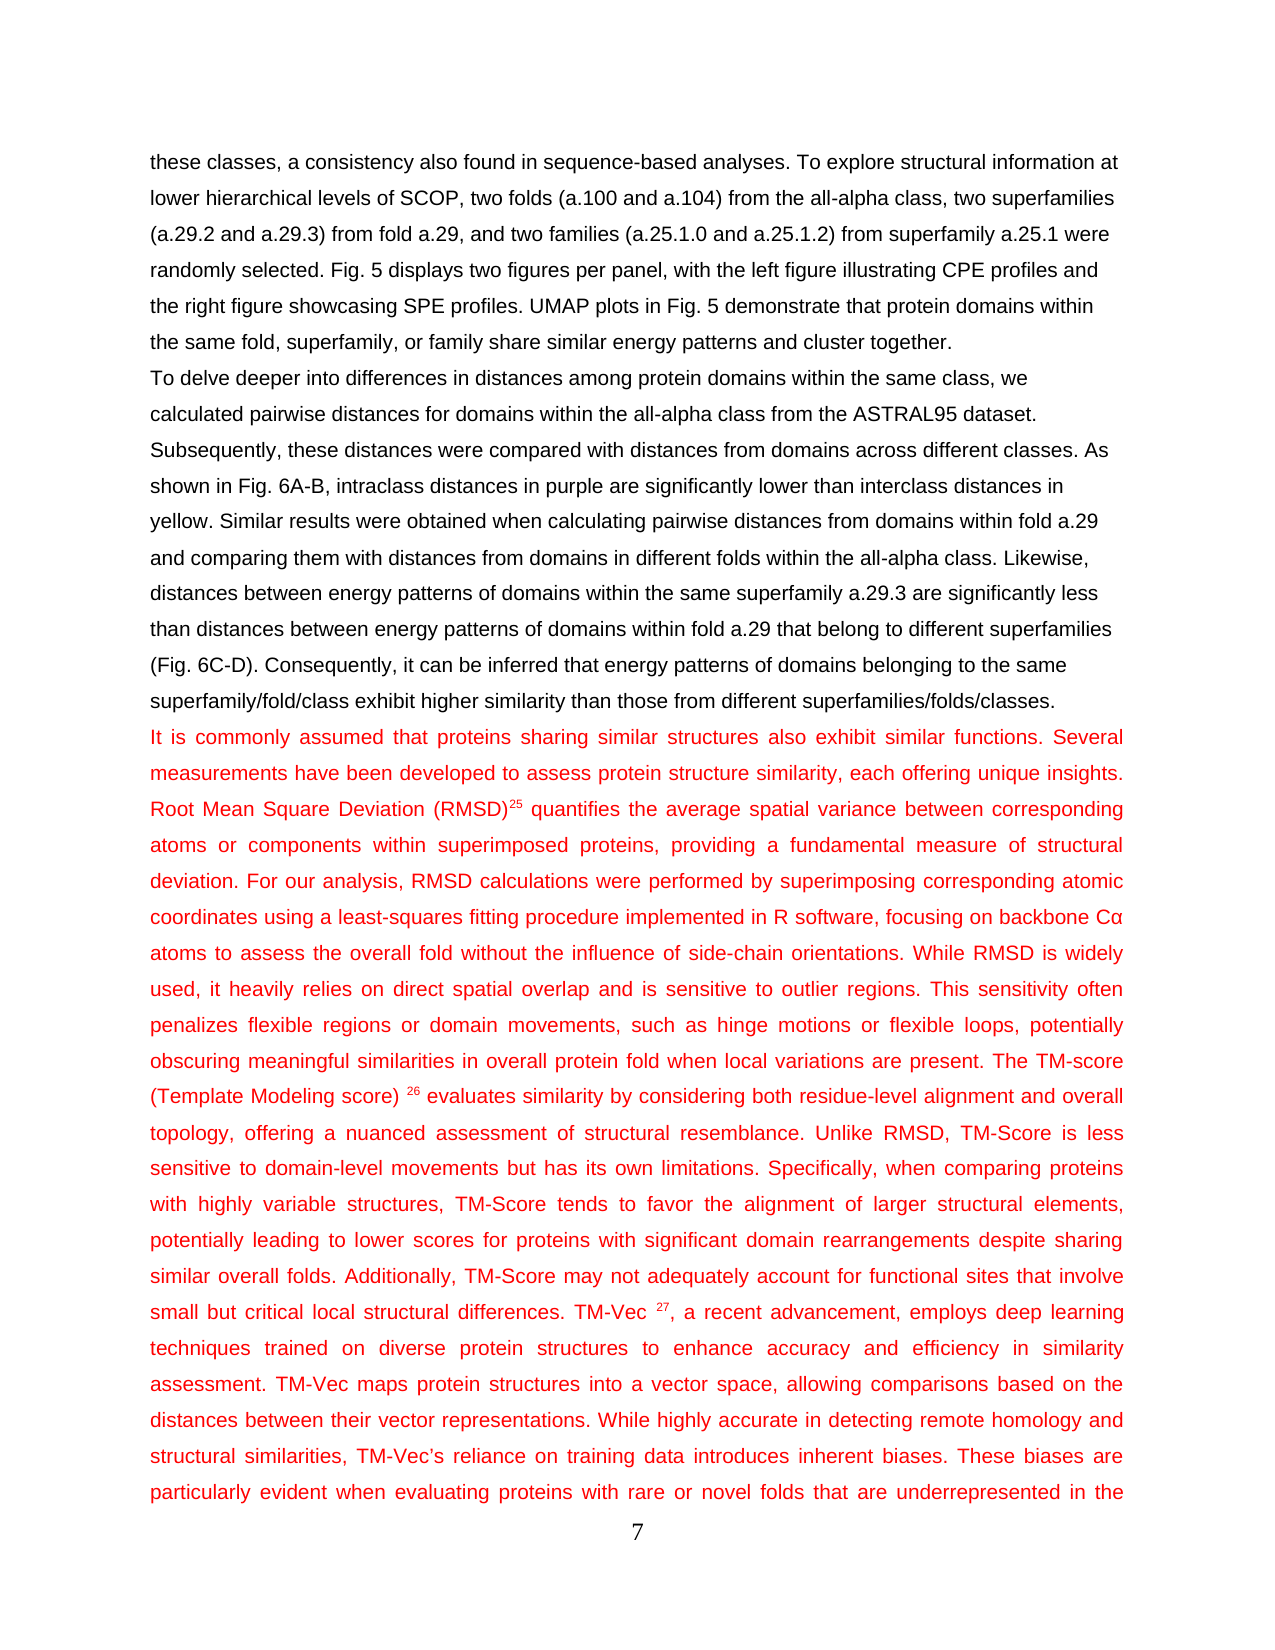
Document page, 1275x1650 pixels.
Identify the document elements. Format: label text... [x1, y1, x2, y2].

text To delve deeper into differences in distances among protein domains within the same class, we calculated pairwise distances for domains within the all-alpha class from the ASTRAL95 dataset. Subsequently, these distances were compared with distances from domains across different classes. As shown in Fig. 6A-B, intraclass distances in purple are significantly lower than interclass distances in yellow. Similar results were obtained when calculating pairwise distances from domains within fold a.29 and comparing them with distances from domains in different folds within the all-alpha class. Likewise, distances between energy patterns of domains within the same superfamily a.29.3 are significantly less than distances between energy patterns of domains within fold a.29 that belong to different superfamilies (Fig. 6C-D). Consequently, it can be inferred that energy patterns of domains belonging to the same superfamily/fold/class exhibit higher similarity than those from different superfamilies/folds/classes. [150, 366, 1125, 713]
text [150, 150, 1125, 354]
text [150, 725, 1125, 1504]
